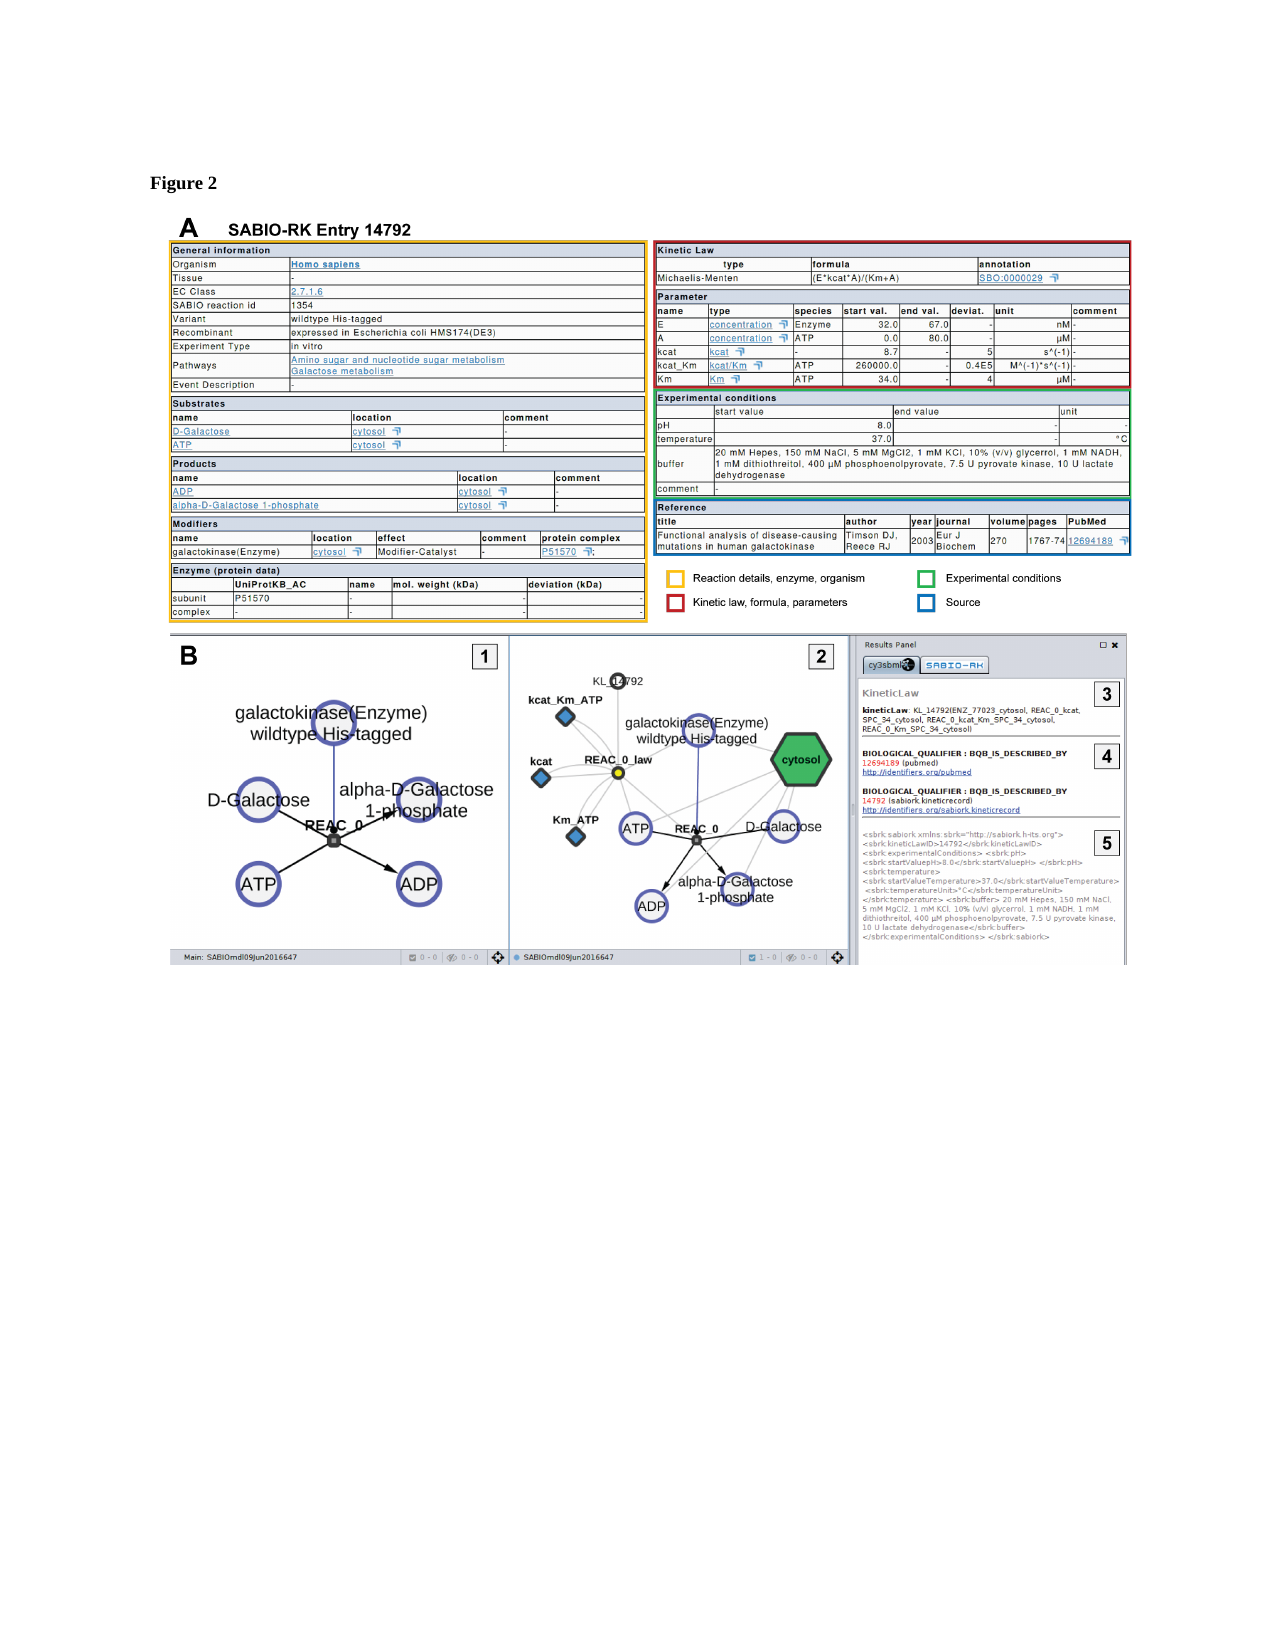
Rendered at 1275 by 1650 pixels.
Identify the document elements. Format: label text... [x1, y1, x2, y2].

text Figure 2 [150, 172, 1125, 193]
picture [168, 214, 1132, 965]
